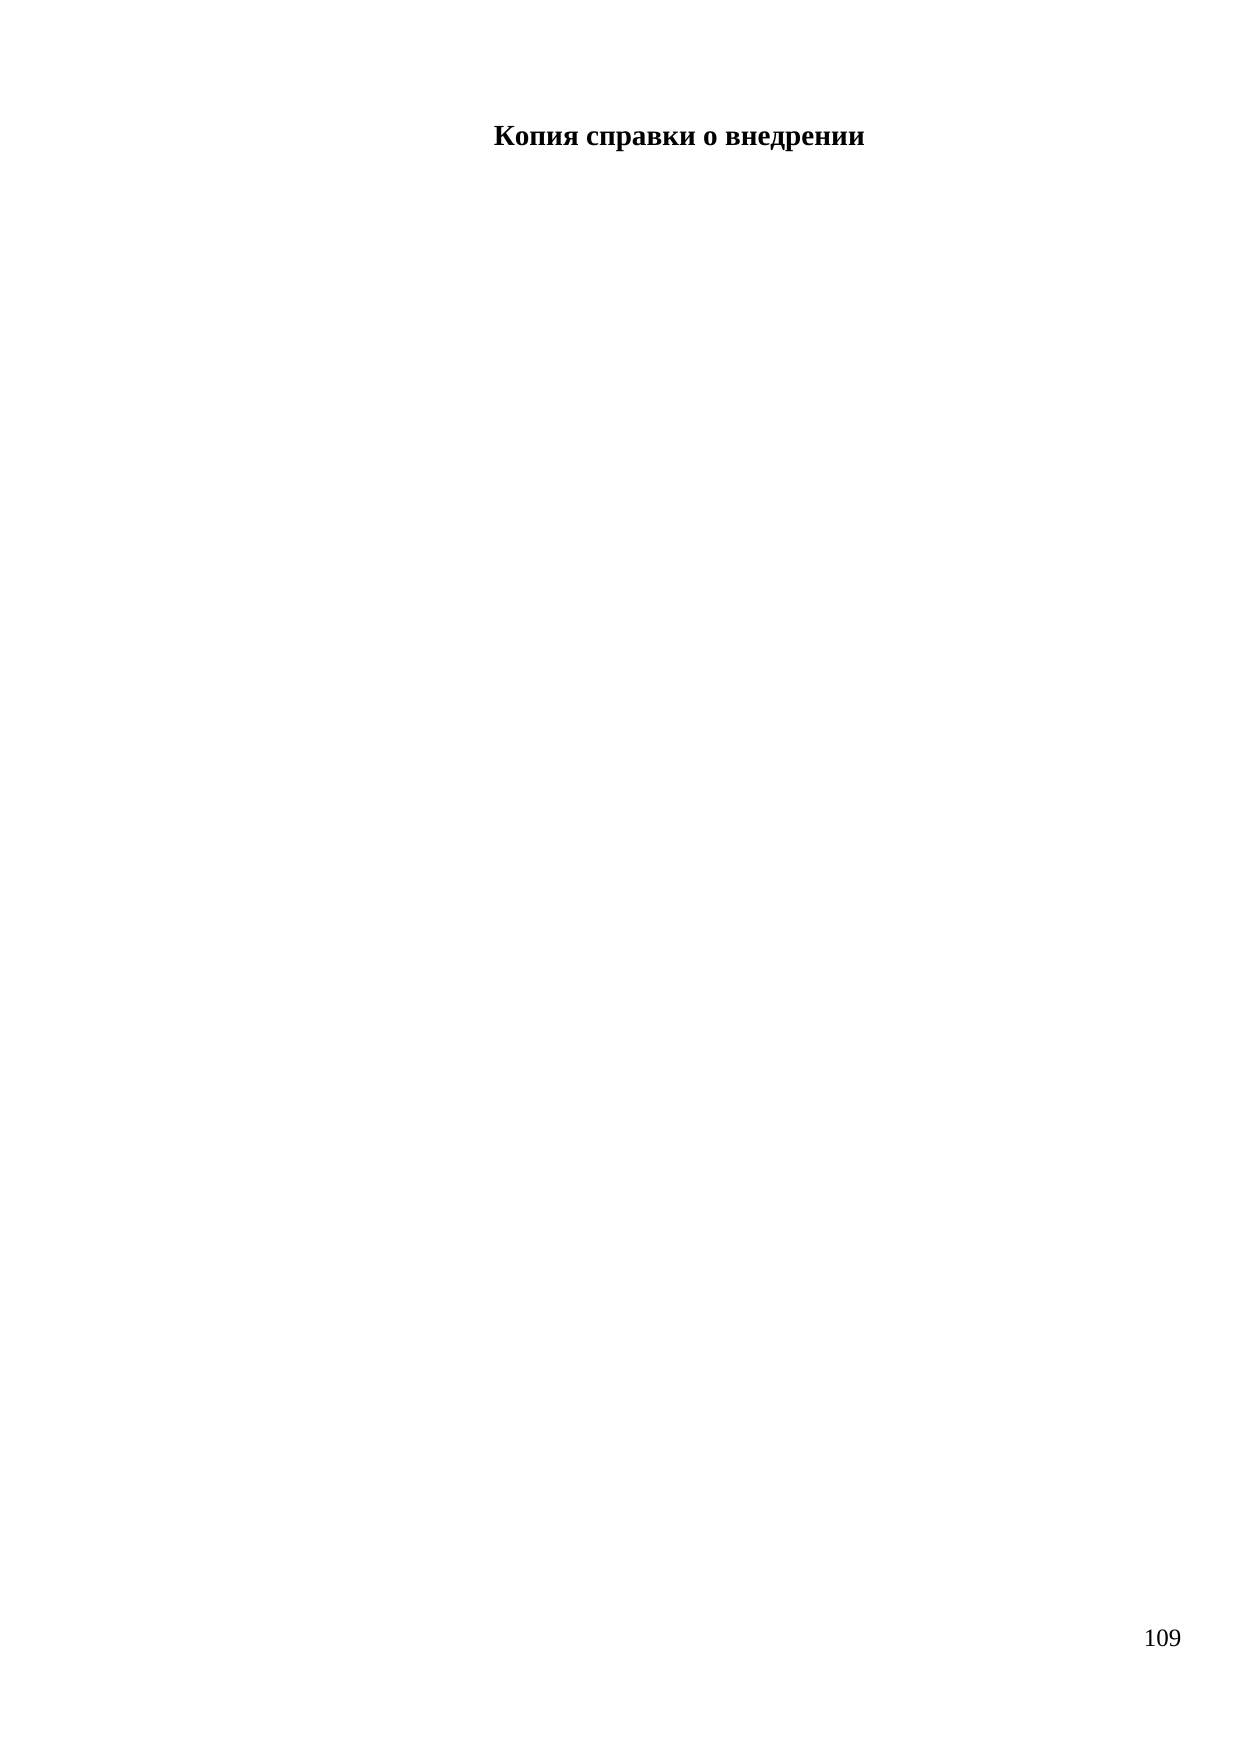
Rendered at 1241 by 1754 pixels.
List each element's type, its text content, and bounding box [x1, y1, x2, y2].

text Копия справки о внедрении [177, 118, 1181, 152]
